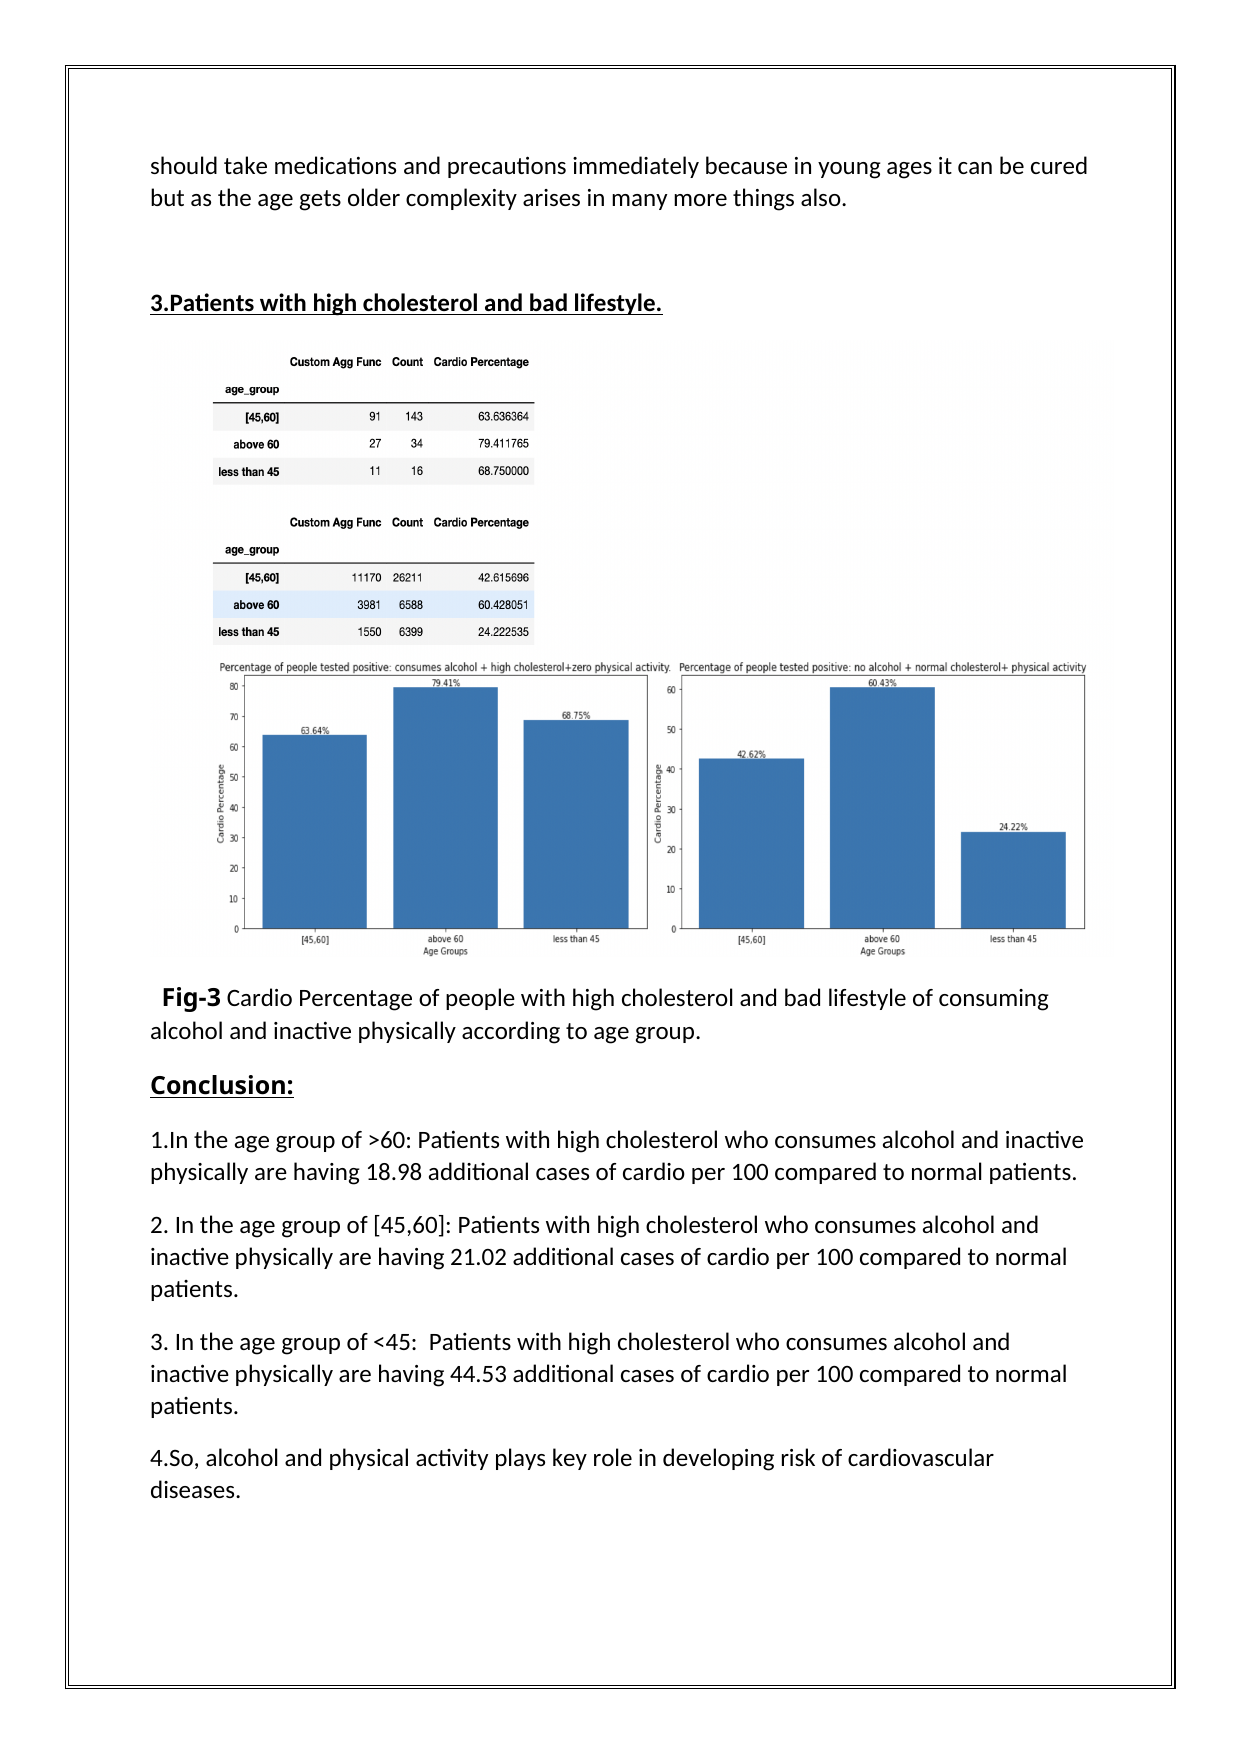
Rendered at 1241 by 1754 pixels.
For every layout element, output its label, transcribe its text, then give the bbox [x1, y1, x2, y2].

picture [150, 340, 1114, 957]
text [150, 150, 1090, 212]
text 3.Patients with high cholesterol and bad lifestyle. [150, 288, 1090, 318]
text 1.In the age group of >60: Patients with high cholesterol who consumes alcohol and inactive physically are having 18.98 additional cases of cardio per 100 compared to normal patients. [150, 1124, 1090, 1187]
text 4.So, alcohol and physical activity plays key role in developing risk of cardiovascular diseases. [150, 1443, 1090, 1505]
text 2. In the age group of [45,60]: Patients with high cholesterol who consumes alcohol and inactive physically are having 21.02 additional cases of cardio per 100 compared to normal patients. [150, 1209, 1090, 1303]
text 3. In the age group of <45: Patients with high cholesterol who consumes alcohol and inactive physically are having 44.53 additional cases of cardio per 100 compared to normal patients. [150, 1326, 1090, 1420]
text Fig-3 Cardio Percentage of people with high cholesterol and bad lifestyle of consuming alcohol and inactive physically according to age group. [150, 979, 1090, 1045]
text Conclusion: [150, 1068, 1090, 1102]
